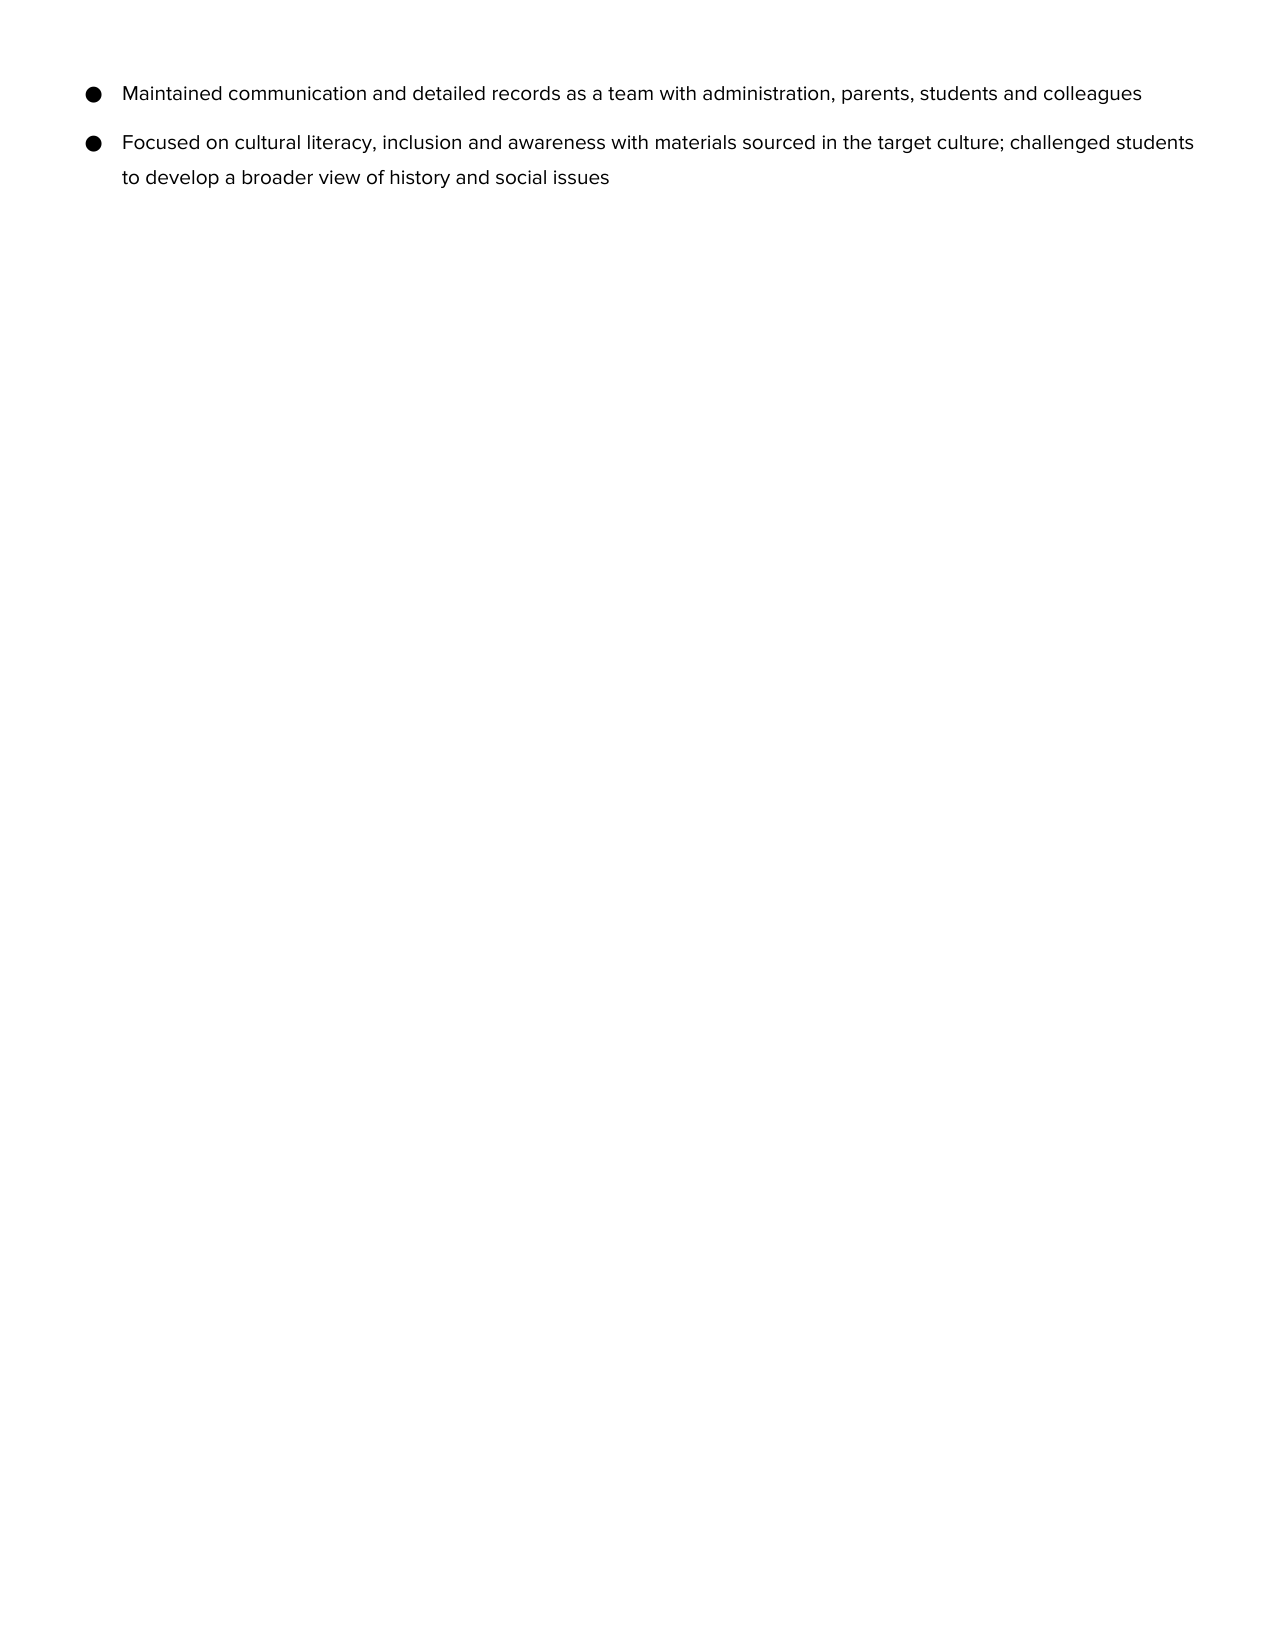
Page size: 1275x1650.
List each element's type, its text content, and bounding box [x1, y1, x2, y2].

list Maintained communication and detailed records as a team with administration, parents, students and colleagues [80, 66, 1220, 112]
list Focused on cultural literacy, inclusion and awareness with materials sourced in the target culture; challenged students to develop a broader view of history and social issues [80, 115, 1220, 195]
